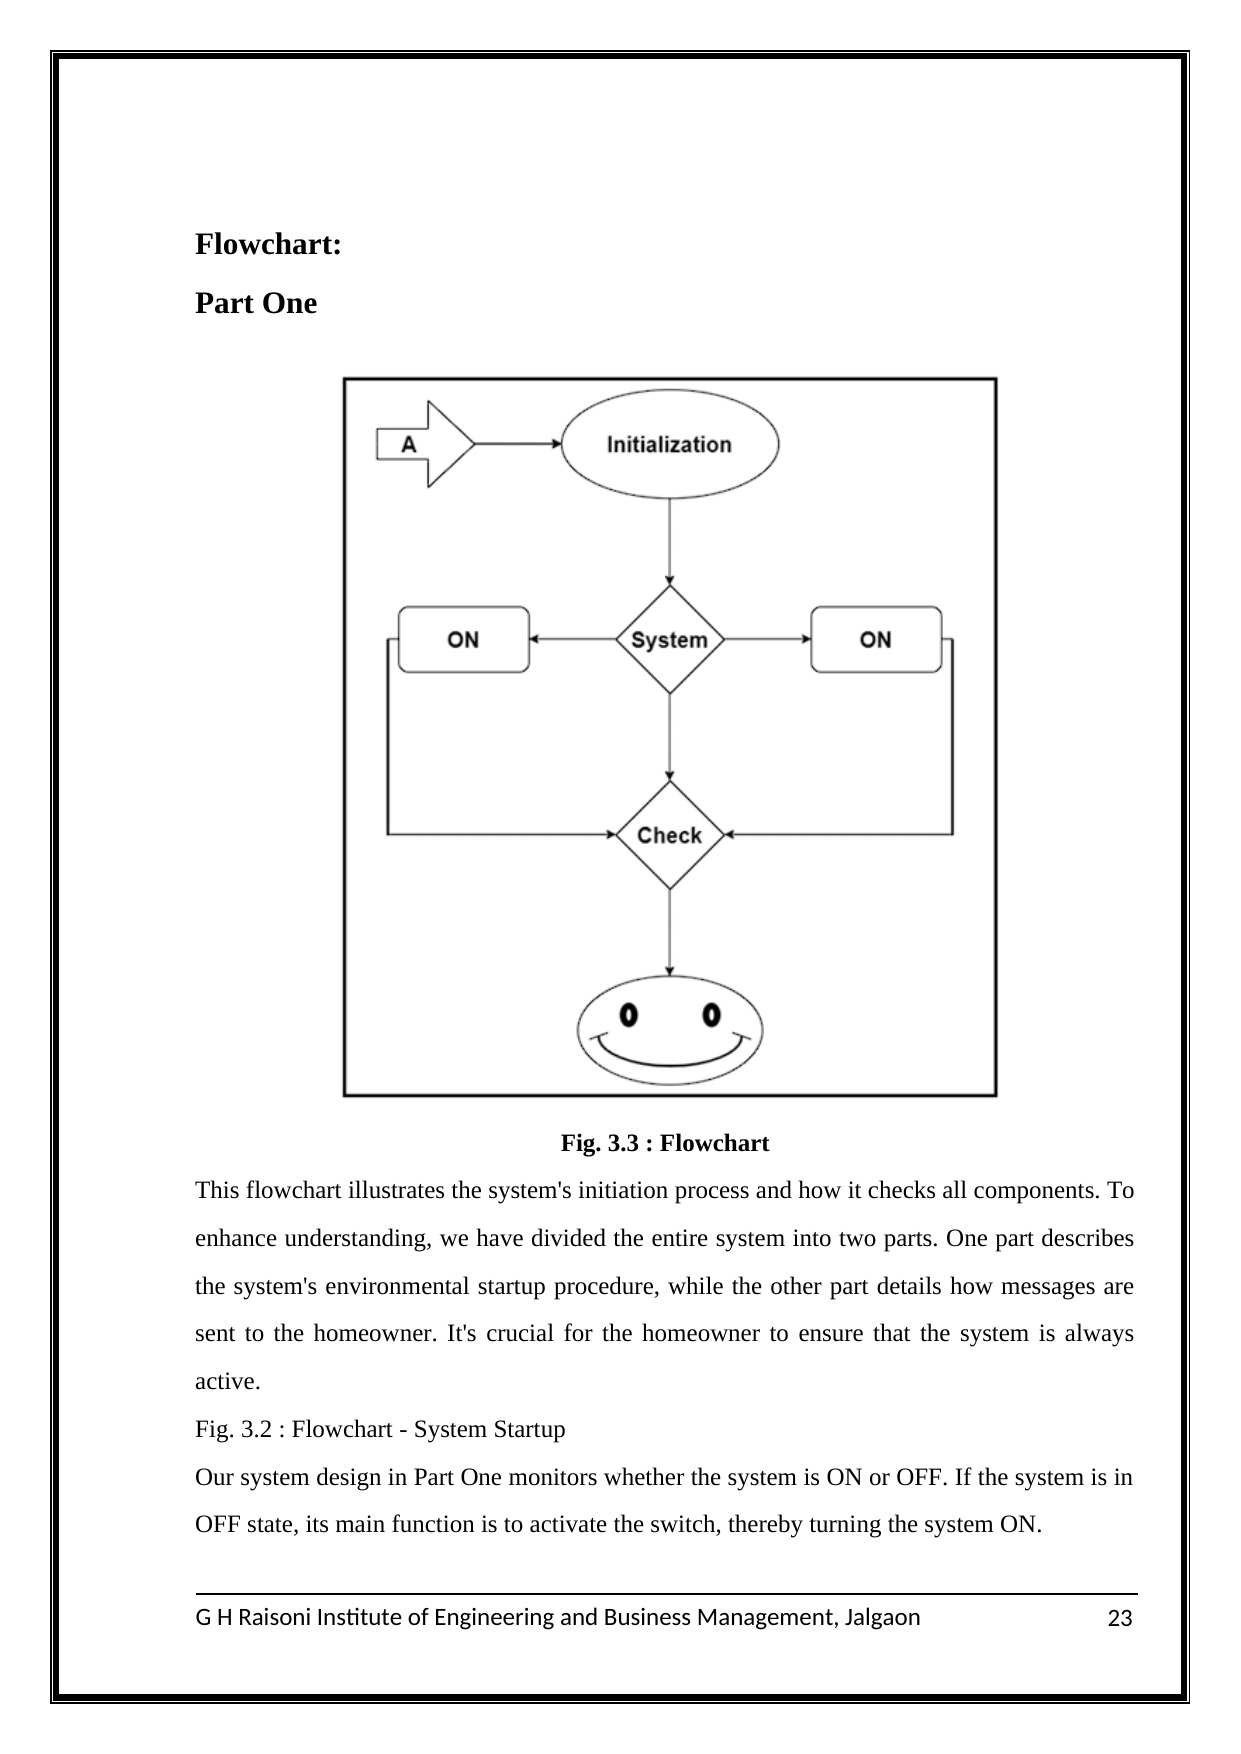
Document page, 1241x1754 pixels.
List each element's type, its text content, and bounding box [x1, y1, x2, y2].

text Part One [195, 284, 1135, 321]
text Flowchart: [195, 225, 1135, 261]
picture [315, 344, 1016, 1110]
text This flowchart illustrates the system's initiation process and how it checks all components. To enhance understanding, we have divided the entire system into two parts. One part describes the system's environmental startup procedure, while the other part details how messages are sent to the homeowner. It's crucial for the homeowner to ensure that the system is always active. [195, 1175, 1135, 1395]
text Our system design in Part One monitors whether the system is ON or OFF. If the system is in OFF state, its main function is to activate the switch, thereby turning the system ON. [195, 1462, 1135, 1538]
text Fig. 3.3 : Flowchart [195, 1128, 1135, 1156]
text Fig. 3.2 : Flowchart - System Startup [195, 1414, 1135, 1443]
